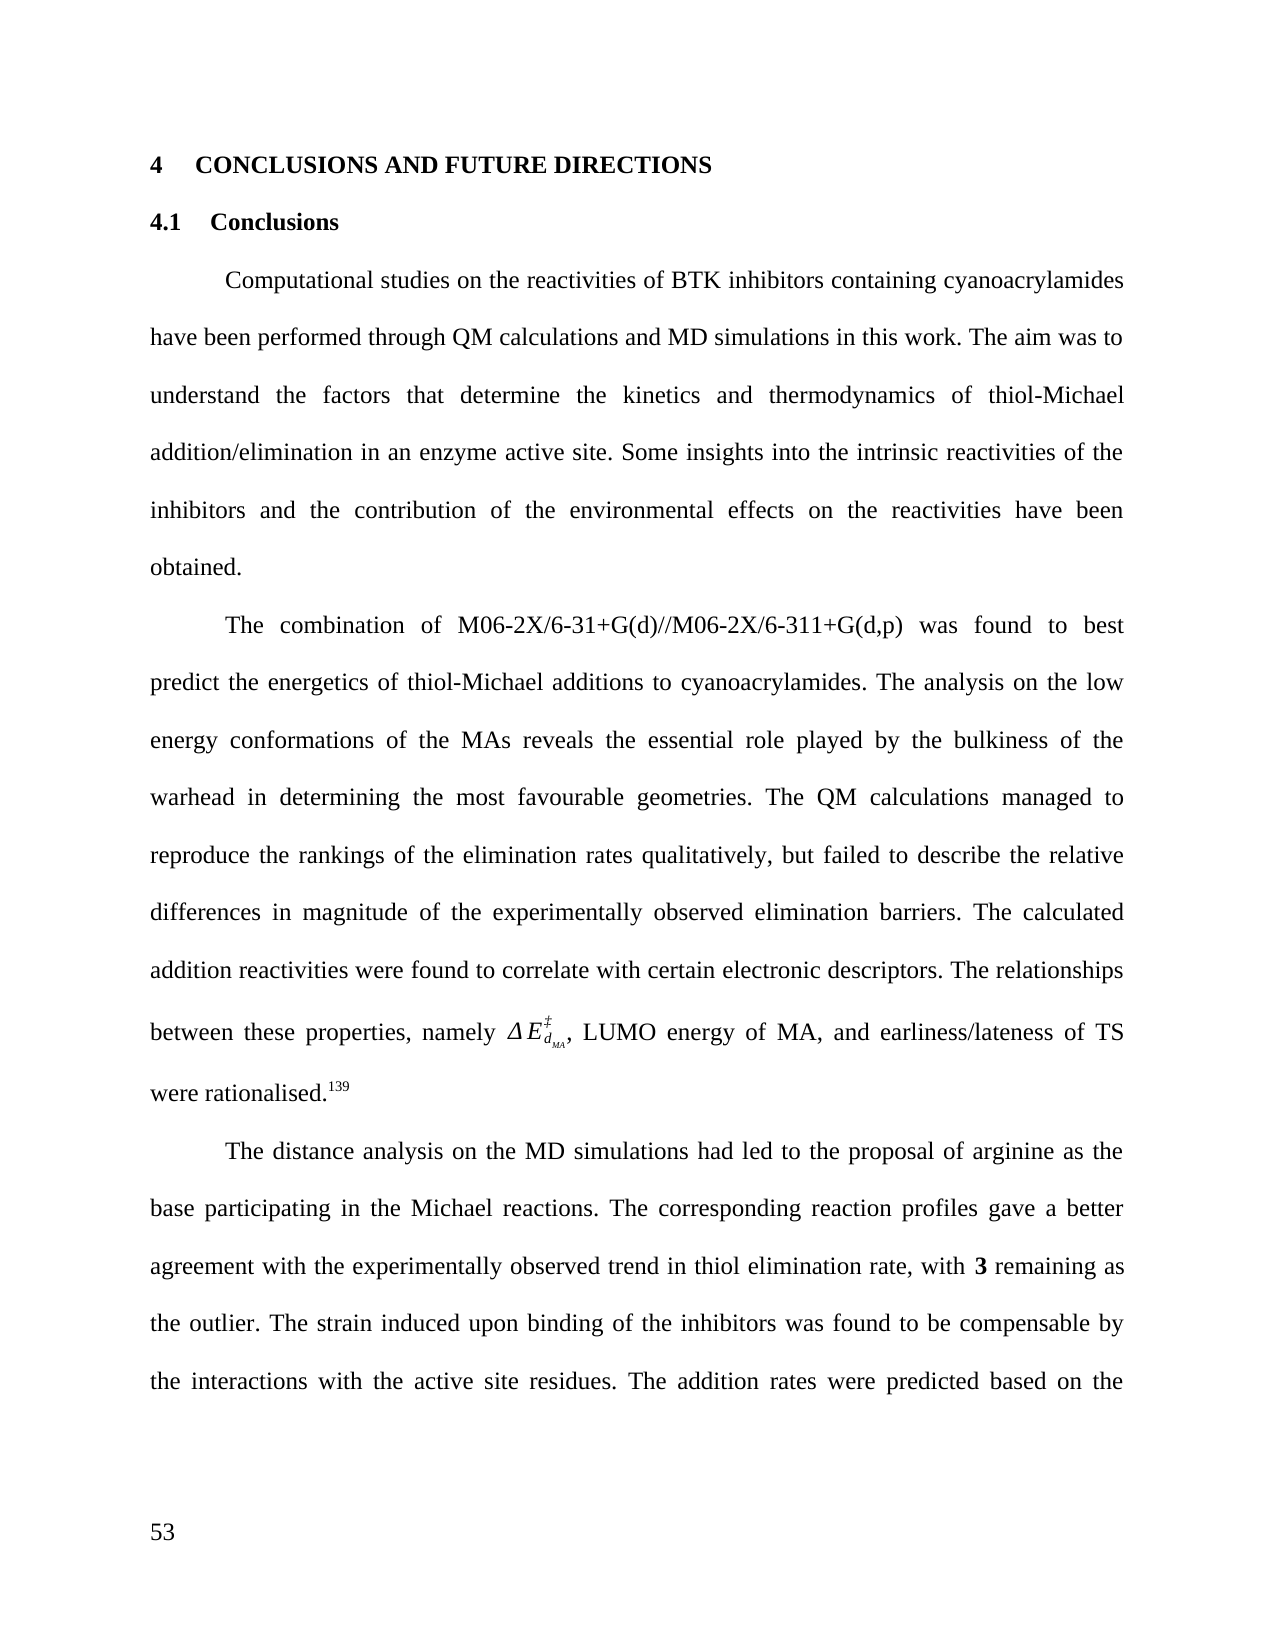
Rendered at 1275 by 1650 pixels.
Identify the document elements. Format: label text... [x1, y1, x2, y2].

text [150, 1136, 1125, 1394]
subtitle CONCLUSIONS AND FUTURE DIRECTIONS [150, 150, 1125, 179]
text The combination of M06-2X/6-31+G(d)//M06-2X/6-311+G(d,p) was found to best predict the energetics of thiol-Michael additions to cyanoacrylamides. The analysis on the low energy conformations of the MAs reveals the essential role played by the bulkiness of the warhead in determining the most favourable geometries. The QM calculations managed to reproduce the rankings of the elimination rates qualitatively, but failed to describe the relative differences in magnitude of the experimentally observed elimination barriers. The calculated addition reactivities were found to correlate with certain electronic descriptors. The relationships between these properties, namely , LUMO energy of MA, and earliness/lateness of TS were rationalised.139 [150, 610, 1125, 1107]
subtitle Conclusions [150, 207, 1125, 236]
text Computational studies on the reactivities of BTK inhibitors containing cyanoacrylamides have been performed through QM calculations and MD simulations in this work. The aim was to understand the factors that determine the kinetics and thermodynamics of thiol-Michael addition/elimination in an enzyme active site. Some insights into the intrinsic reactivities of the inhibitors and the contribution of the environmental effects on the reactivities have been obtained. [150, 265, 1125, 581]
